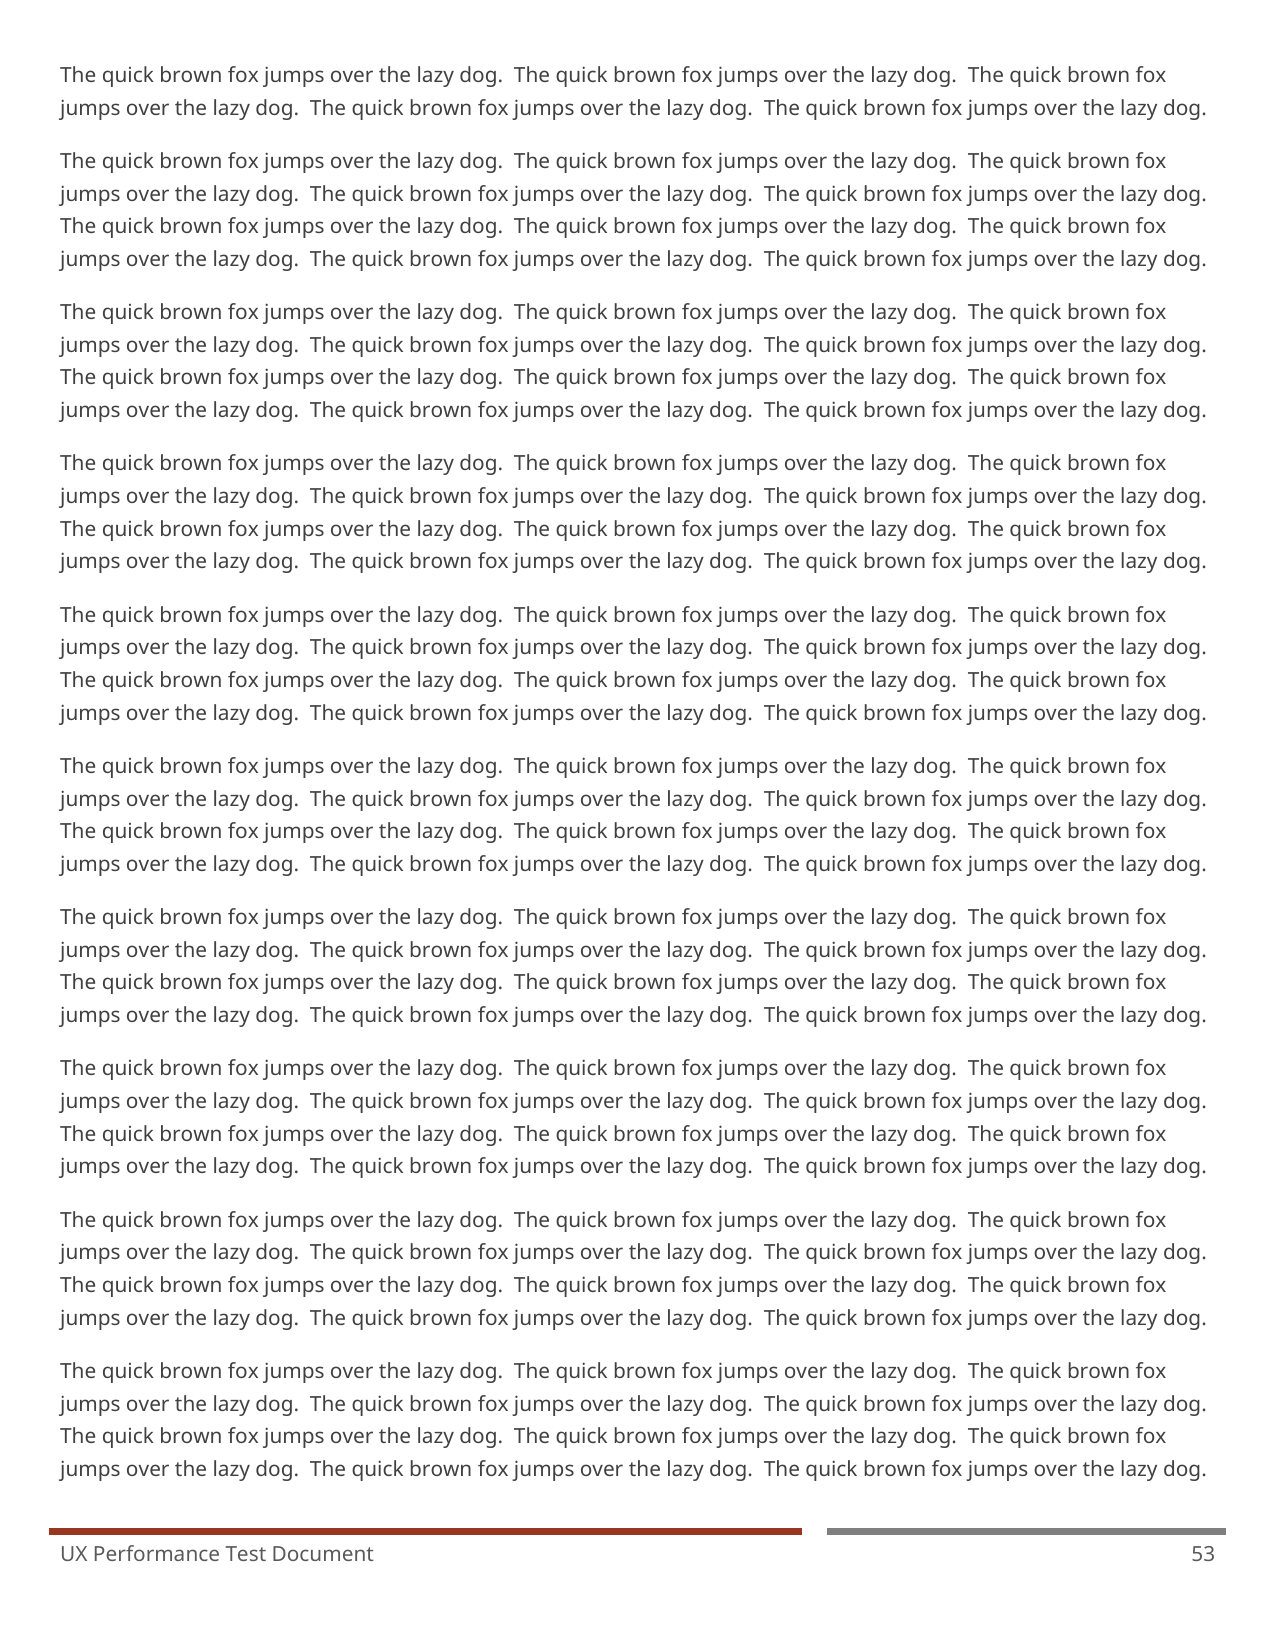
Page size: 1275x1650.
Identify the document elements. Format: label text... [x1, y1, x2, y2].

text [60, 60, 1215, 121]
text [60, 146, 1215, 272]
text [60, 1356, 1215, 1482]
